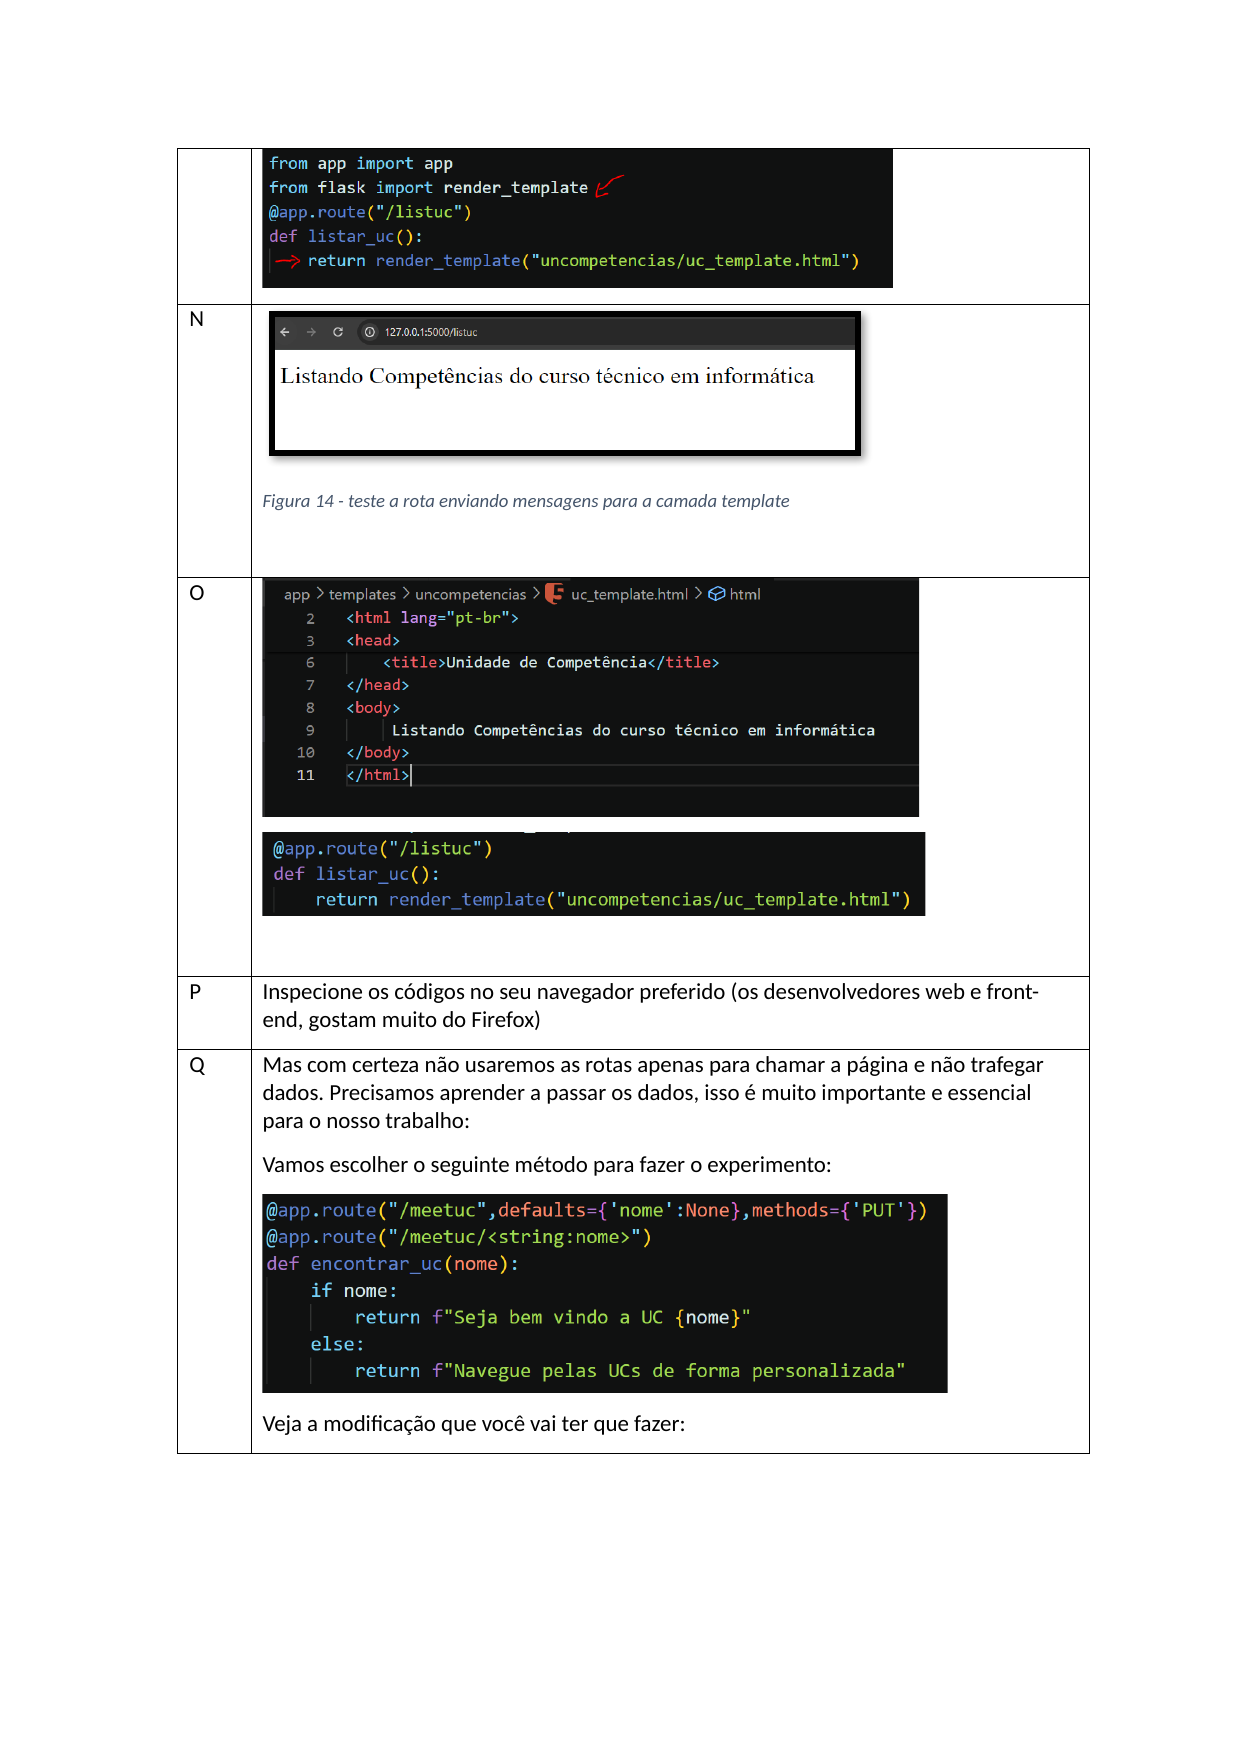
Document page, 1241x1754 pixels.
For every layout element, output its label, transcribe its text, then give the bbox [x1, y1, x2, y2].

table_cell [252, 578, 1089, 976]
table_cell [252, 149, 1089, 303]
picture [262, 149, 893, 288]
table_cell Figura 14 - teste a rota enviando mensagens para a camada template [252, 305, 1089, 577]
table_cell O [178, 578, 251, 976]
table_cell P [178, 977, 251, 1049]
table_cell M [178, 149, 251, 303]
picture [262, 578, 920, 817]
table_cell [252, 1050, 1089, 1453]
table_cell N [178, 305, 251, 577]
picture [262, 1194, 948, 1393]
table_cell Inspecione os códigos no seu navegador preferido (os desenvolvedores web e front-end, gostam muito do Firefox) [252, 977, 1089, 1049]
table_cell Q [178, 1050, 251, 1453]
picture [262, 832, 926, 916]
picture [275, 317, 855, 450]
